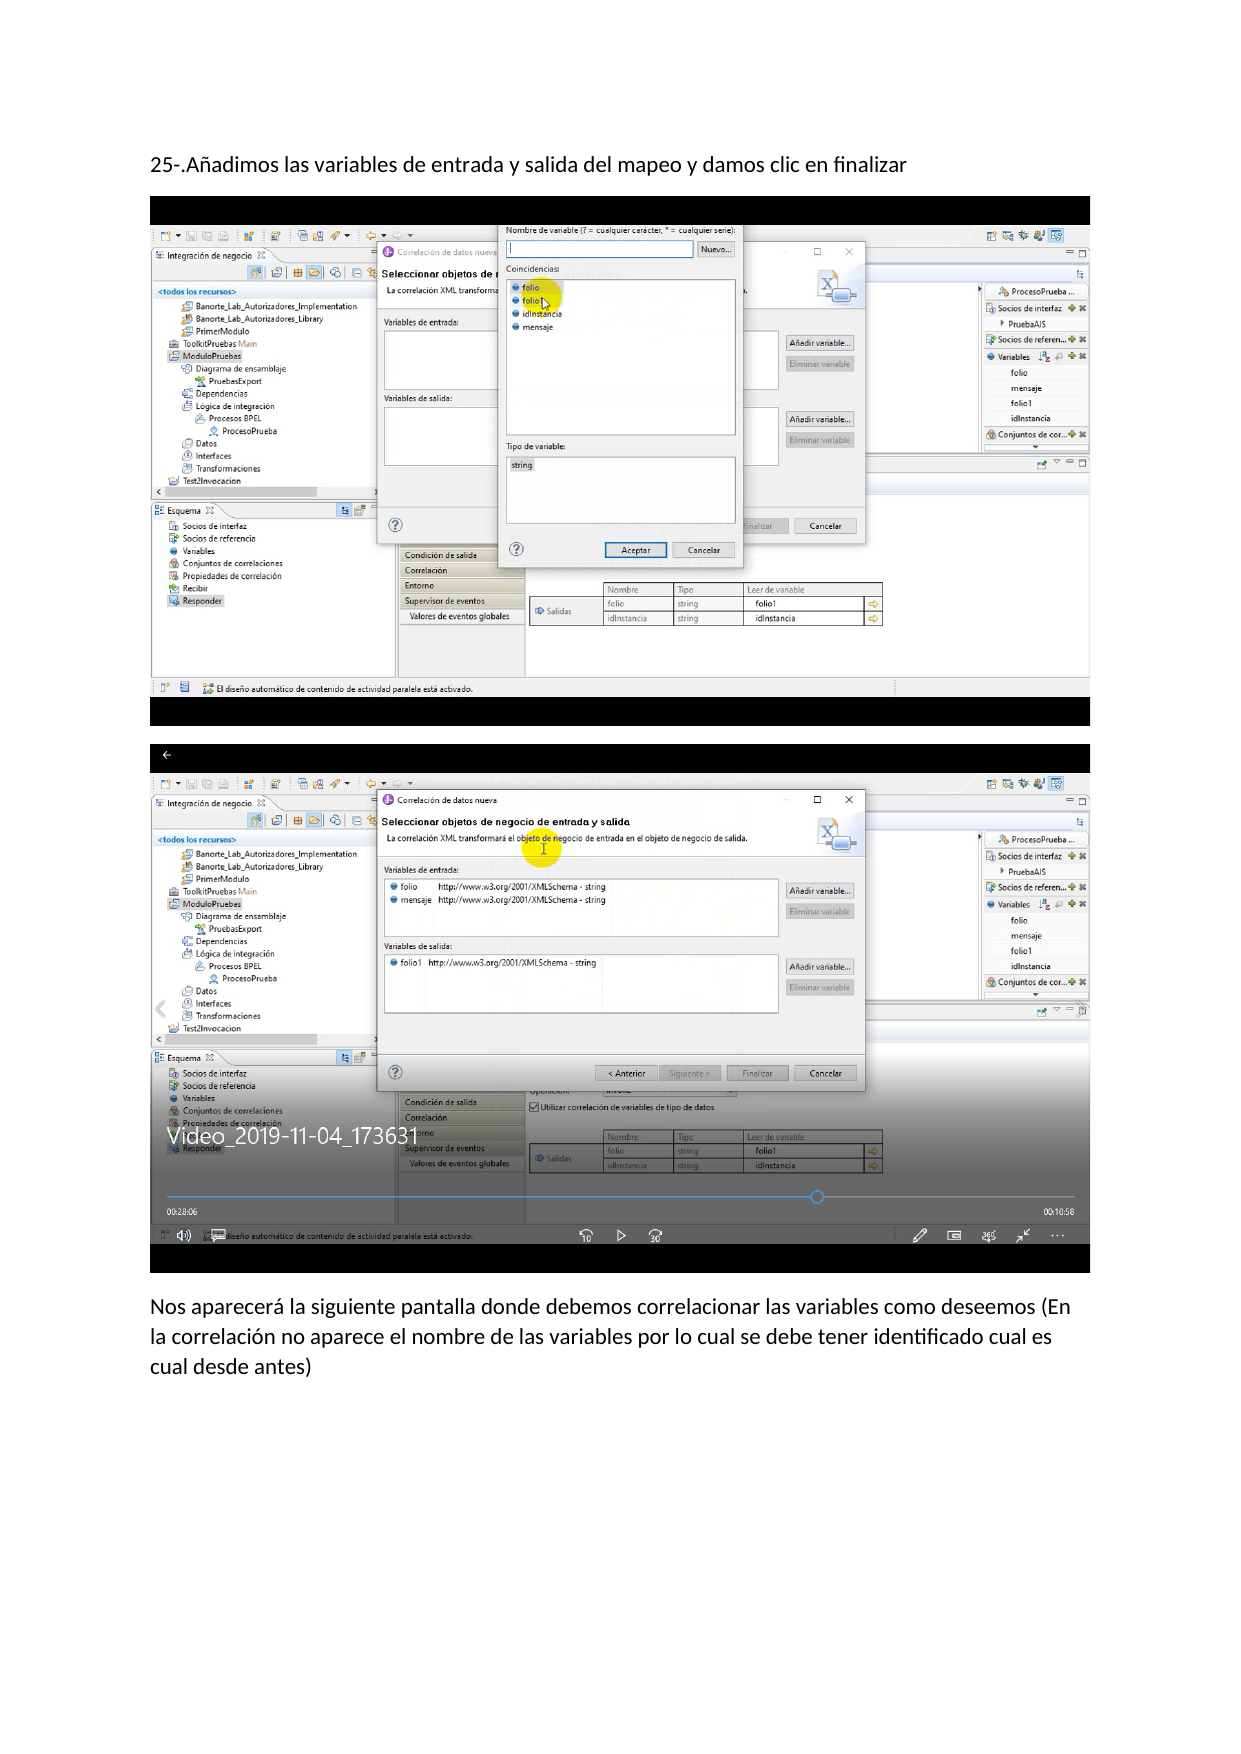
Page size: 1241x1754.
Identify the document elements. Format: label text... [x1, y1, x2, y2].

picture [150, 744, 1091, 1273]
text Nos aparecerá la siguiente pantalla donde debemos correlacionar las variables como deseemos (En la correlación no aparece el nombre de las variables por lo cual se debe tener identificado cual es cual desde antes) [150, 1292, 1090, 1380]
picture [150, 196, 1091, 726]
text 25-.Añadimos las variables de entrada y salida del mapeo y damos clic en finalizar [150, 150, 1090, 178]
